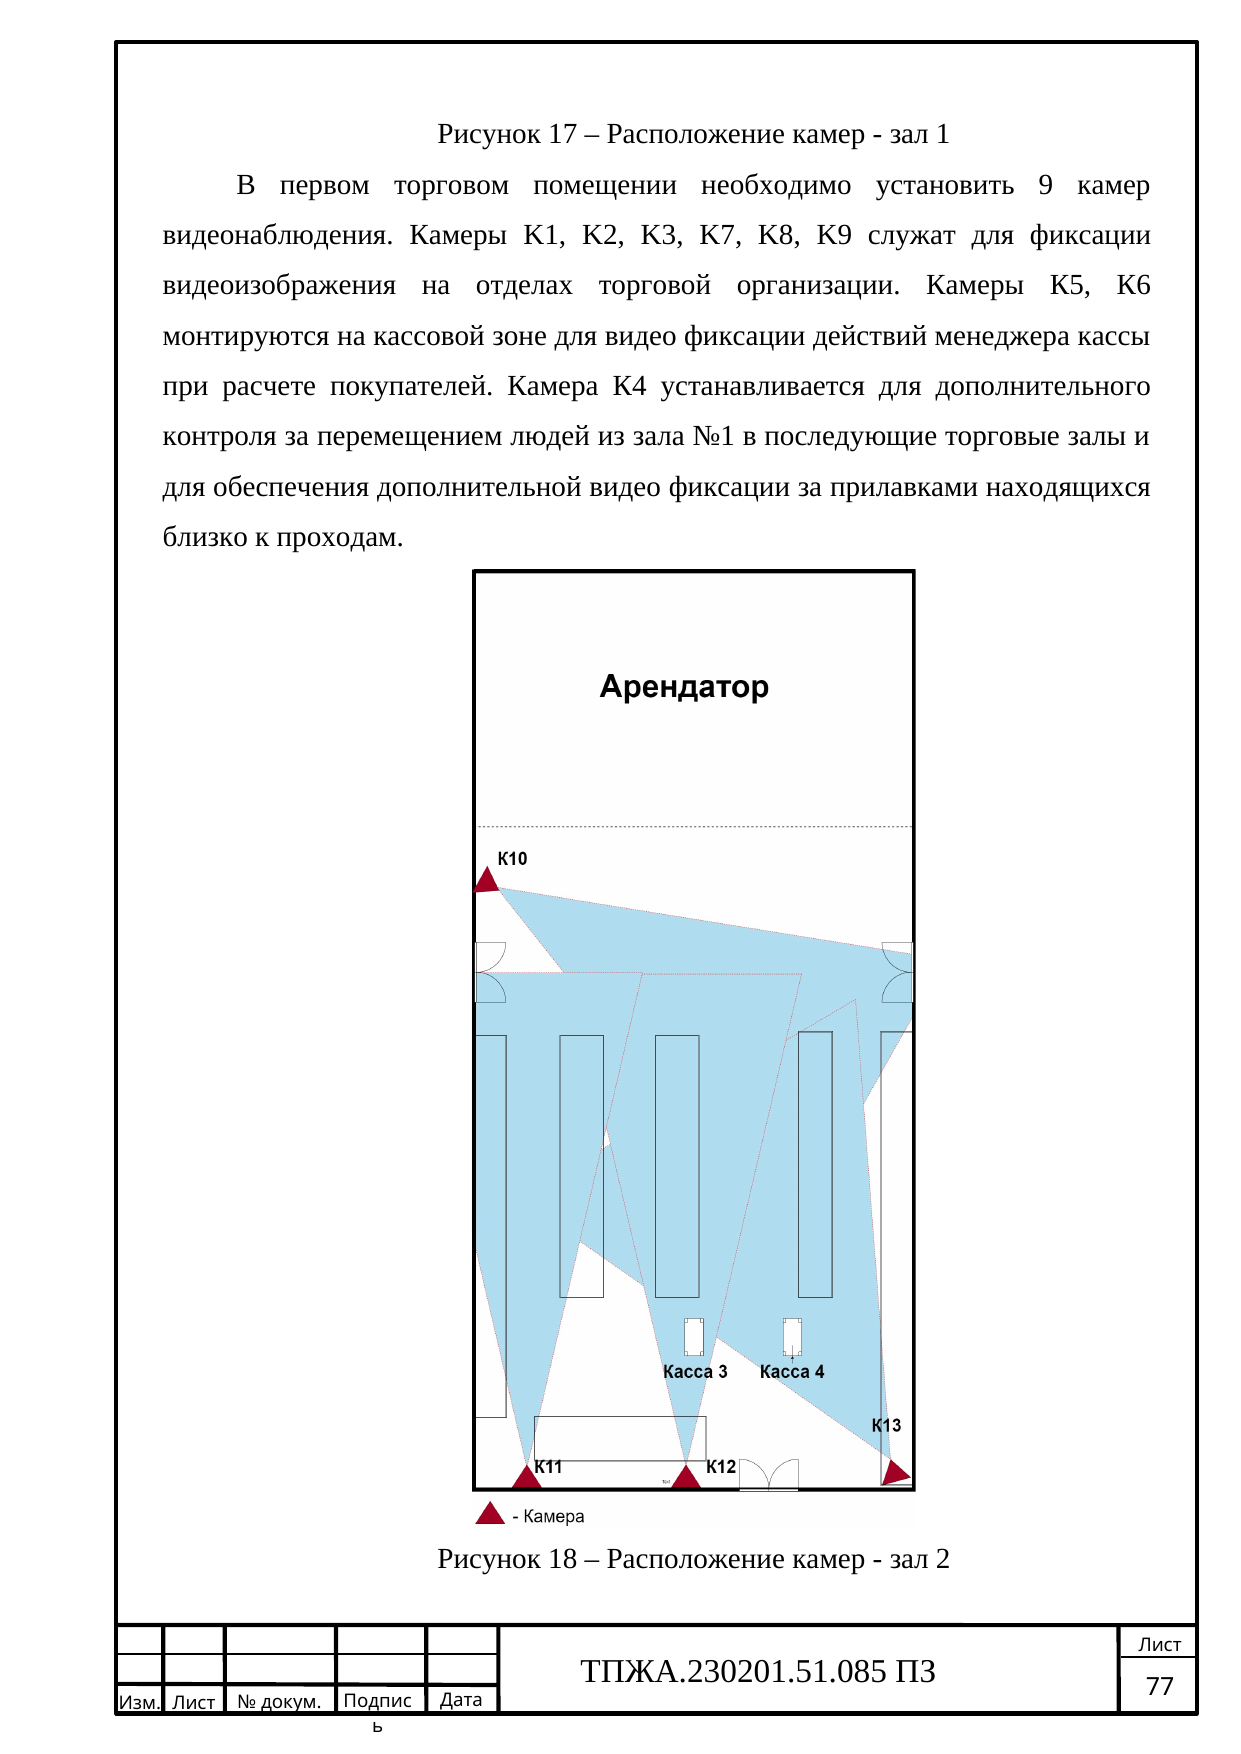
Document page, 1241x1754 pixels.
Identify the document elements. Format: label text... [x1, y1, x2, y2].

text Рисунок 18 – Расположение камер - зал 2 [162, 1542, 1152, 1575]
picture [471, 569, 916, 1528]
text Рисунок 17 – Расположение камер - зал 1 [162, 117, 1152, 150]
text В первом торговом помещении необходимо установить 9 камер видеонаблюдения. Камеры K1, K2, K3, K7, K8, K9 служат для фиксации видеоизображения на отделах торговой организации. Камеры К5, К6 монтируются на кассовой зоне для видео фиксации действий менеджера кассы при расчете покупателей. Камера К4 устанавливается для дополнительного контроля за перемещением людей из зала №1 в последующие торговые залы и для обеспечения дополнительной видео фиксации за прилавками находящихся близко к проходам. [162, 167, 1152, 553]
